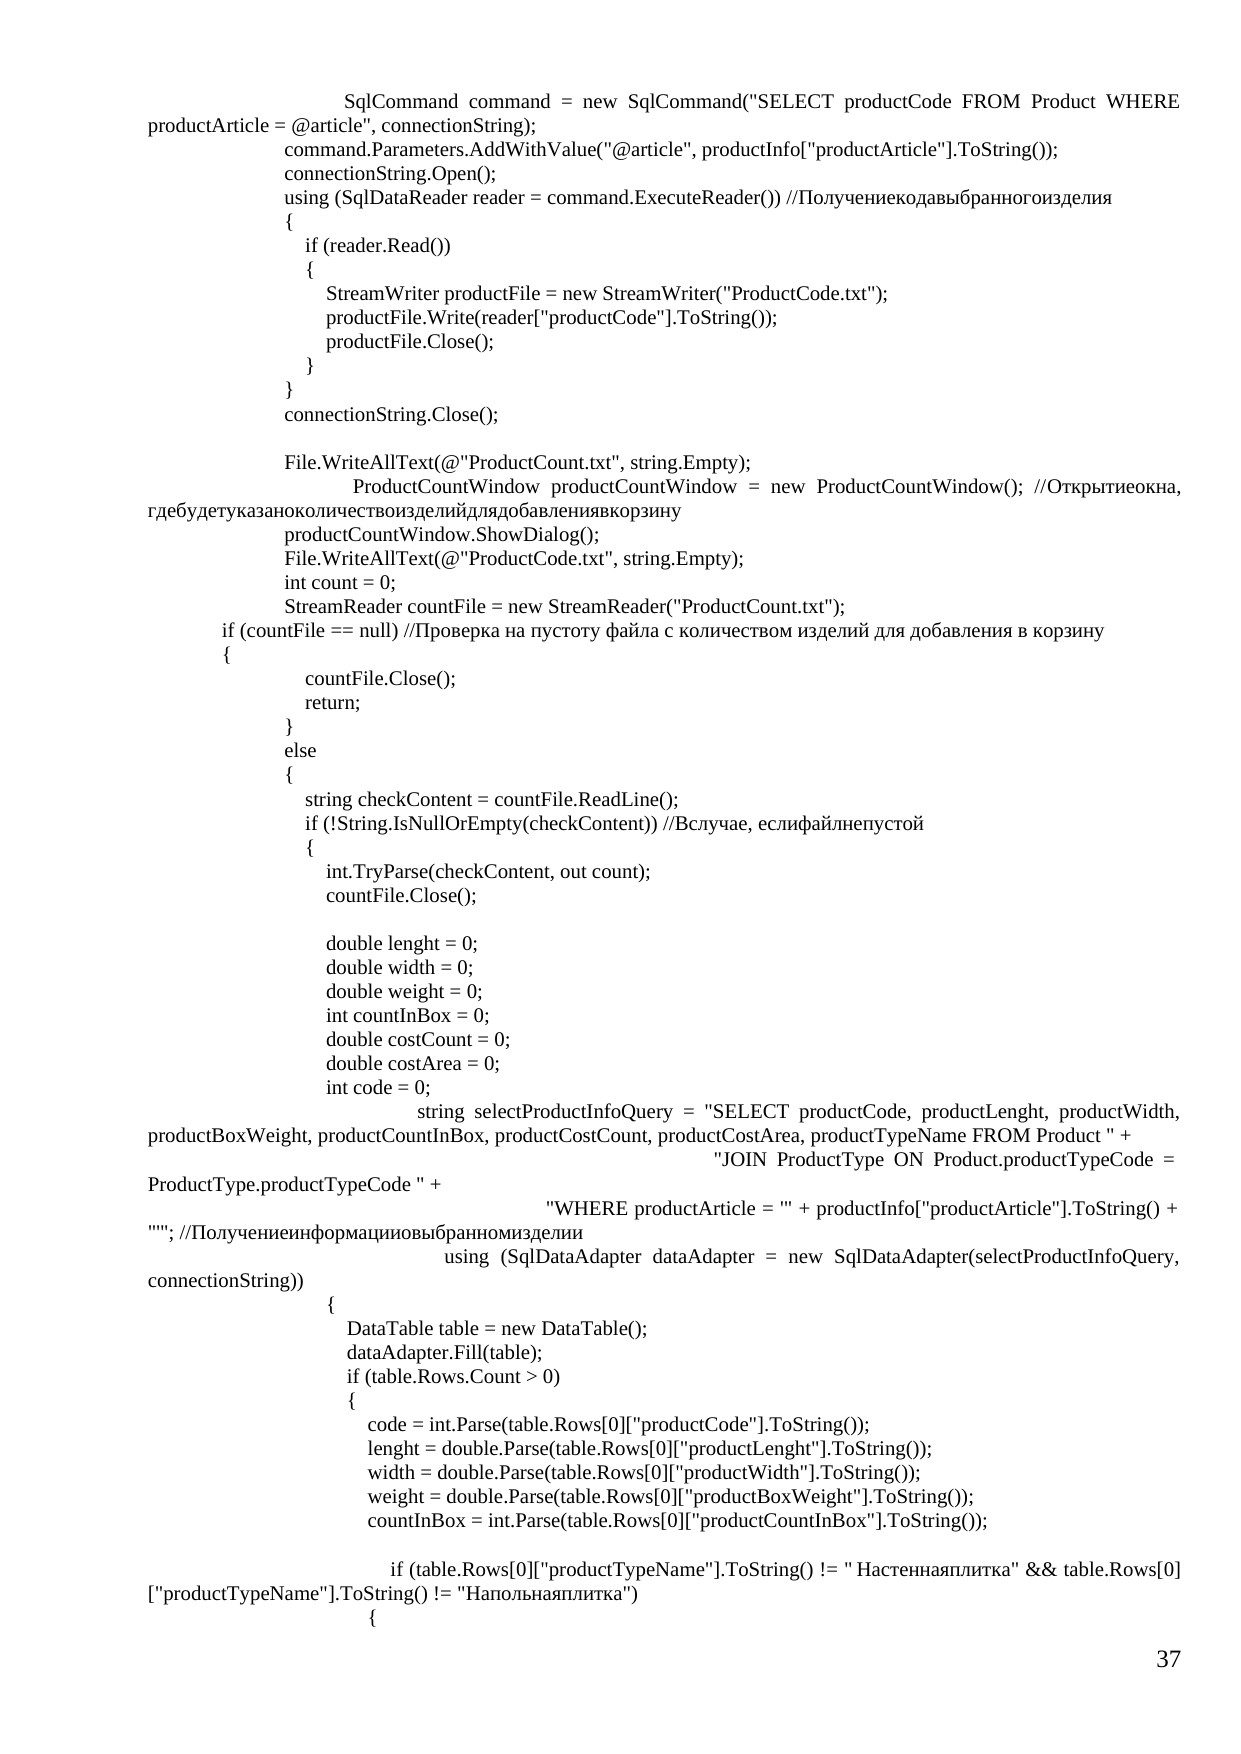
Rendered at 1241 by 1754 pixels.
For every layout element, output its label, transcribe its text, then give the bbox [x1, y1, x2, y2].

text countFile.Close(); [148, 883, 1181, 907]
text } [148, 377, 1181, 401]
text ProductCountWindow productCountWindow = new ProductCountWindow(); //Открытиеокна, гдебудетуказаноколичествоизделийдлядобавлениявкорзину [148, 474, 1181, 522]
text if (countFile == null) //Проверка на пустоту файла с количеством изделий для добавления в корзину [148, 618, 1181, 642]
text { [148, 642, 1181, 666]
text if (reader.Read()) [148, 233, 1181, 257]
text "JOIN ProductType ON Product.productTypeCode = ProductType.productTypeCode " + [148, 1147, 1181, 1196]
text productCountWindow.ShowDialog(); [148, 522, 1181, 546]
text { [148, 1292, 1181, 1316]
text "WHERE productArticle = '" + productInfo["productArticle"].ToString() + "'"; //Получениеинформацииовыбранномизделии [148, 1196, 1181, 1244]
text { [148, 1388, 1181, 1412]
text double lenght = 0; [148, 931, 1181, 955]
text productFile.Write(reader["productCode"].ToString()); [148, 305, 1181, 329]
text using (SqlDataReader reader = command.ExecuteReader()) //Получениекодавыбранногоизделия [148, 185, 1181, 209]
text File.WriteAllText(@"ProductCode.txt", string.Empty); [148, 546, 1181, 570]
text dataAdapter.Fill(table); [148, 1340, 1181, 1364]
text } [148, 714, 1181, 738]
text width = double.Parse(table.Rows[0]["productWidth"].ToString()); [148, 1460, 1181, 1484]
text { [148, 209, 1181, 233]
text } [148, 353, 1181, 377]
text int code = 0; [148, 1075, 1181, 1099]
text int countInBox = 0; [148, 1003, 1181, 1027]
text return; [148, 690, 1181, 714]
text StreamWriter productFile = new StreamWriter("ProductCode.txt"); [148, 281, 1181, 305]
text StreamReader countFile = new StreamReader("ProductCount.txt"); [148, 594, 1181, 618]
text { [148, 257, 1181, 281]
text productFile.Close(); [148, 329, 1181, 353]
text int count = 0; [148, 570, 1181, 594]
text using (SqlDataAdapter dataAdapter = new SqlDataAdapter(selectProductInfoQuery, connectionString)) [148, 1244, 1181, 1292]
text countInBox = int.Parse(table.Rows[0]["productCountInBox"].ToString()); [148, 1508, 1181, 1532]
text { [148, 1604, 1181, 1629]
text string checkContent = countFile.ReadLine(); [148, 786, 1181, 811]
text double weight = 0; [148, 979, 1181, 1003]
text countFile.Close(); [148, 666, 1181, 690]
text File.WriteAllText(@"ProductCount.txt", string.Empty); [148, 449, 1181, 474]
text if (table.Rows[0]["productTypeName"].ToString() != "Настеннаяплитка" && table.Rows[0]["productTypeName"].ToString() != "Напольнаяплитка") [148, 1556, 1181, 1604]
text double width = 0; [148, 955, 1181, 979]
text if (table.Rows.Count > 0) [148, 1364, 1181, 1388]
text int.TryParse(checkContent, out count); [148, 859, 1181, 883]
text DataTable table = new DataTable(); [148, 1316, 1181, 1340]
text { [148, 762, 1181, 786]
text code = int.Parse(table.Rows[0]["productCode"].ToString()); [148, 1412, 1181, 1436]
text lenght = double.Parse(table.Rows[0]["productLenght"].ToString()); [148, 1436, 1181, 1460]
text connectionString.Open(); [148, 161, 1181, 185]
text SqlCommand command = new SqlCommand("SELECT productCode FROM Product WHERE productArticle = @article", connectionString); [148, 89, 1181, 137]
text command.Parameters.AddWithValue("@article", productInfo["productArticle"].ToString()); [148, 137, 1181, 161]
text { [148, 834, 1181, 859]
text string selectProductInfoQuery = "SELECT productCode, productLenght, productWidth, productBoxWeight, productCountInBox, productCostCount, productCostArea, productTypeName FROM Product " + [148, 1099, 1181, 1147]
text weight = double.Parse(table.Rows[0]["productBoxWeight"].ToString()); [148, 1484, 1181, 1508]
text else [148, 738, 1181, 762]
text double costCount = 0; [148, 1027, 1181, 1051]
text double costArea = 0; [148, 1051, 1181, 1075]
text if (!String.IsNullOrEmpty(checkContent)) //Вслучае, еслифайлнепустой [148, 811, 1181, 834]
text connectionString.Close(); [148, 401, 1181, 426]
